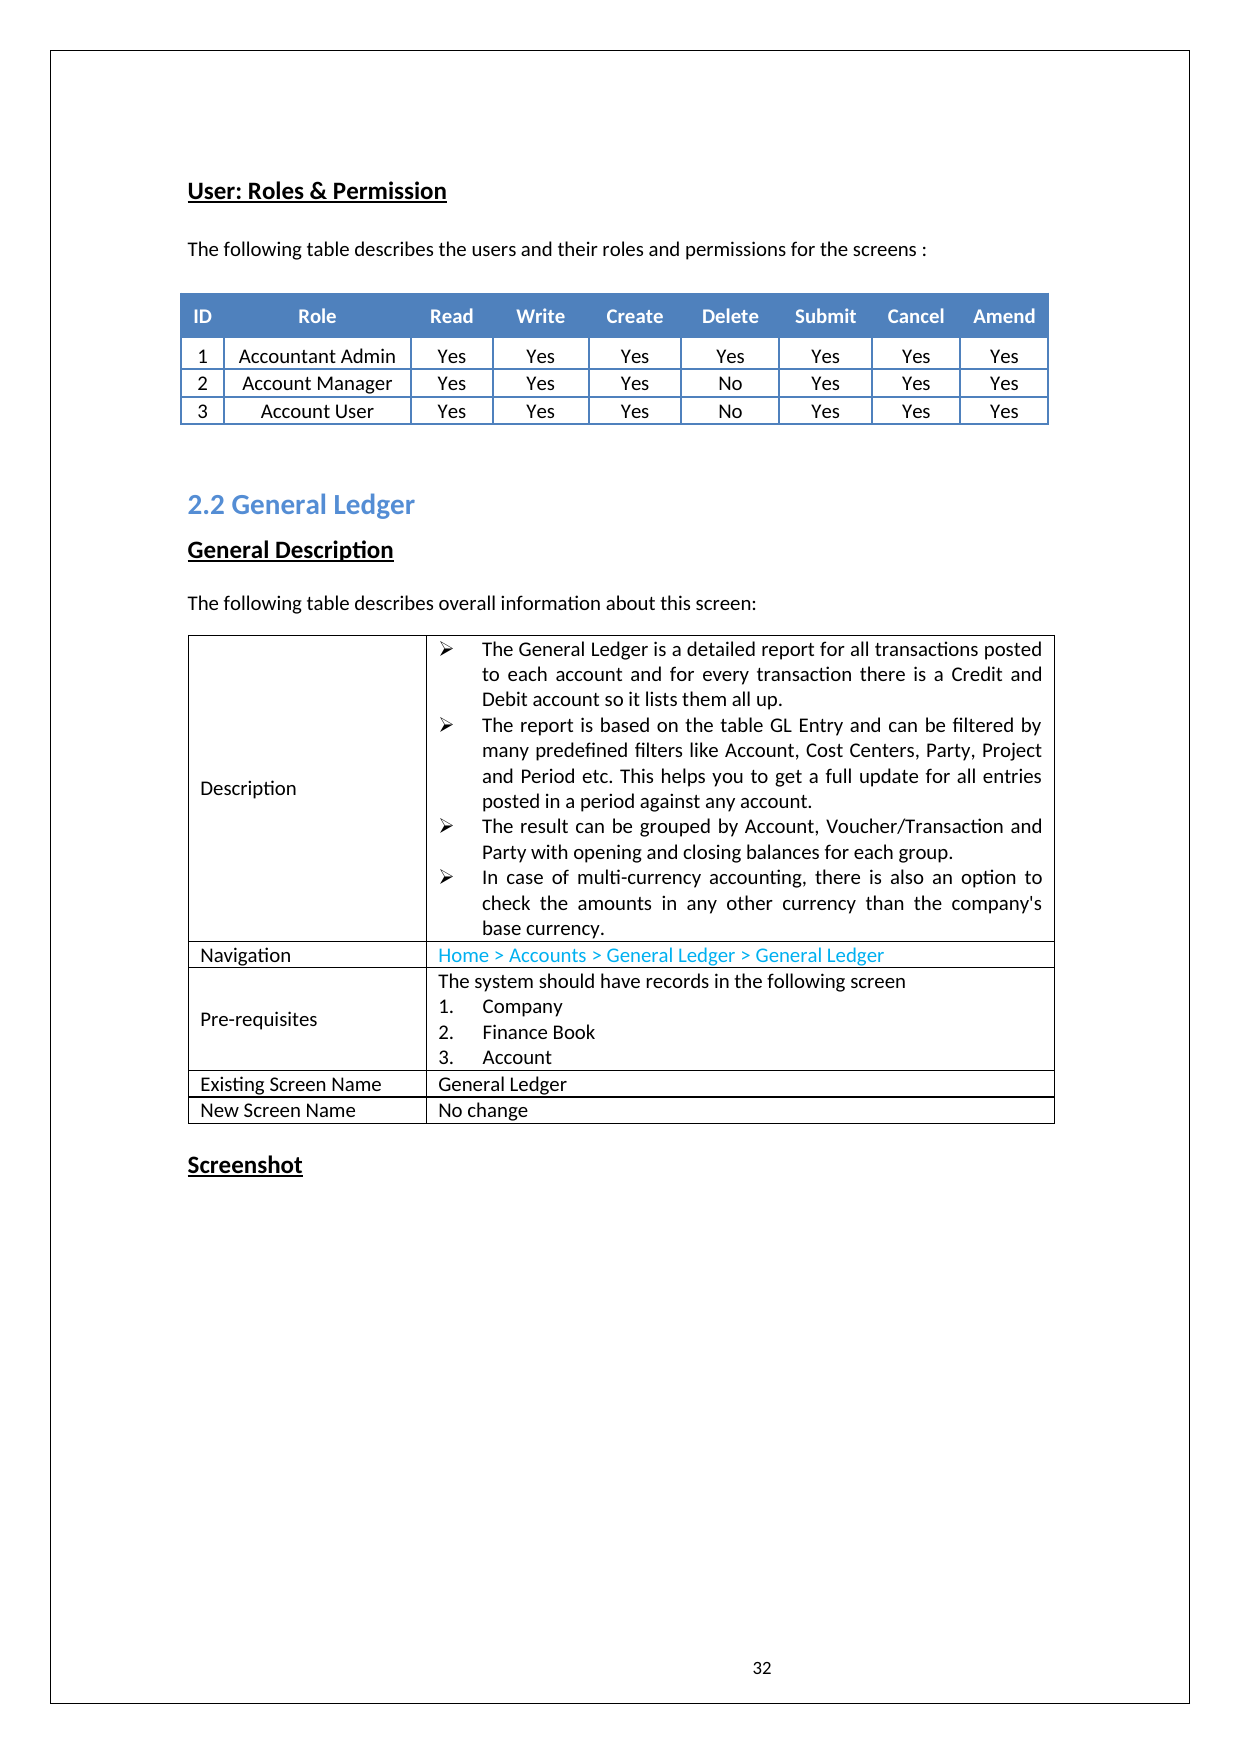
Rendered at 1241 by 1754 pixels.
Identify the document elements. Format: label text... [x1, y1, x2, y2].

table_cell Existing Screen Name [189, 1071, 426, 1096]
subtitle General Ledger [187, 486, 1053, 522]
table_cell Yes [590, 370, 680, 396]
text The following table describes overall information about this screen: [187, 590, 1053, 615]
table_cell Yes [412, 398, 492, 423]
table_header Read [412, 295, 492, 338]
table_cell Yes [590, 398, 680, 423]
table_cell No change [427, 1098, 1054, 1123]
list The following table describes the users and their roles and permissions for the screens : [187, 236, 1053, 262]
list General Description [187, 534, 1053, 564]
table_cell Yes [873, 343, 959, 368]
table_cell Yes [961, 343, 1047, 368]
table_cell Yes [780, 343, 871, 368]
table_cell Yes [494, 370, 588, 396]
table_cell Yes [590, 343, 680, 368]
table_cell Pre-requisites [189, 968, 426, 1070]
table_header Delete [682, 295, 778, 338]
table_cell Home > Accounts > General Ledger > General Ledger [427, 942, 1054, 967]
table_cell New Screen Name [189, 1098, 426, 1123]
table_cell Navigation [189, 942, 426, 967]
table_cell Yes [412, 343, 492, 368]
table_header Write [494, 295, 588, 338]
table_header Cancel [873, 295, 959, 338]
table_cell 2 [182, 370, 223, 396]
table_cell 1 [182, 343, 223, 368]
table_header Role [225, 295, 410, 338]
table_header Submit [780, 295, 871, 338]
table_header Create [590, 295, 680, 338]
table_cell Yes [682, 343, 778, 368]
table_cell Yes [780, 398, 871, 423]
table_cell Yes [961, 370, 1047, 396]
table_cell Account User [225, 398, 410, 423]
table_cell Yes [494, 398, 588, 423]
table_cell Yes [873, 370, 959, 396]
table_cell General Ledger [427, 1071, 1054, 1096]
table_cell 3 [182, 398, 223, 423]
table_cell Yes [780, 370, 871, 396]
table_header The General Ledger is a detailed report for all transactions posted to each account and for every transaction there is a Credit and Debit account so it lists them all up. The report is based on the table GL Entry and can be filtered by many predefined filters like Account, Cost Centers, Party, Project and Period etc. This helps you to get a full update for all entries posted in a period against any account. The result can be grouped by Account, Voucher/Transaction and Party with opening and closing balances for each group. In case of multi-currency accounting, there is also an option to check the amounts in any other currency than the company's base currency. [427, 636, 1054, 941]
table_cell The system should have records in the following screen Company Finance Book Account [427, 968, 1054, 1070]
table_cell Yes [494, 343, 588, 368]
table_cell No [682, 398, 778, 423]
table_cell Account Manager [225, 370, 410, 396]
table_header Description [189, 636, 426, 941]
list Screenshot [187, 1149, 1053, 1180]
table_cell No [682, 370, 778, 396]
table_cell Yes [873, 398, 959, 423]
table_header Amend [961, 295, 1047, 338]
list User: Roles & Permission [187, 175, 1053, 206]
table_cell Yes [412, 370, 492, 396]
table_cell Yes [961, 398, 1047, 423]
table_cell Accountant Admin [225, 343, 410, 368]
table_header ID [182, 295, 223, 338]
